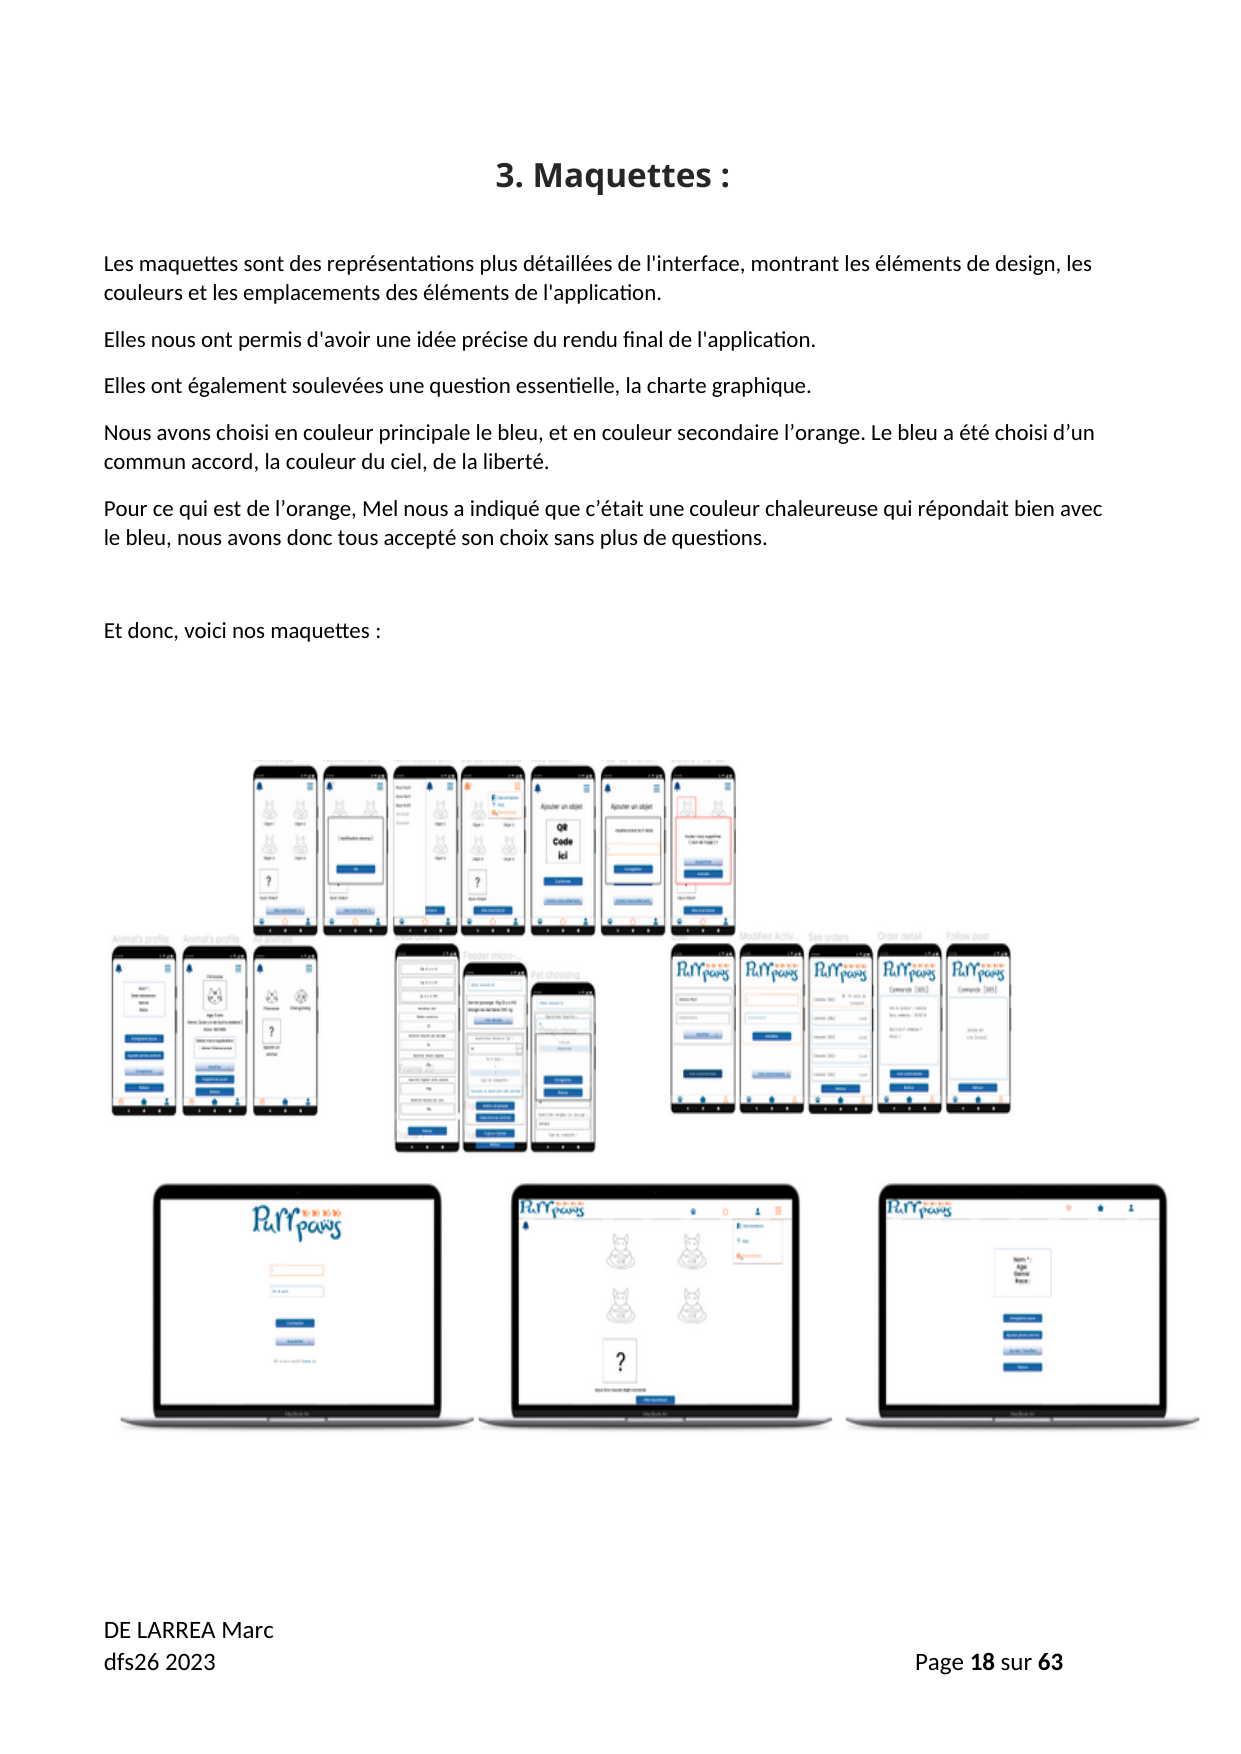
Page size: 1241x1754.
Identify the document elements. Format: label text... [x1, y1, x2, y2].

text Pour ce qui est de l’orange, Mel nous a indiqué que c’était une couleur chaleureuse qui répondait bien avec le bleu, nous avons donc tous accepté son choix sans plus de questions. [103, 494, 1122, 551]
text Les maquettes sont des représentations plus détaillées de l'interface, montrant les éléments de design, les couleurs et les emplacements des éléments de l'application. [103, 249, 1122, 307]
text Nous avons choisi en couleur principale le bleu, et en couleur secondaire l’orange. Le bleu a été choisi d’un commun accord, la couleur du ciel, de la liberté. [103, 418, 1122, 475]
picture [103, 760, 1202, 1437]
subtitle 3. Maquettes : [103, 152, 1122, 197]
text Et donc, voici nos maquettes : [103, 616, 1122, 644]
text Elles nous ont permis d'avoir une idée précise du rendu final de l'application. [103, 325, 1122, 353]
text Elles ont également soulevées une question essentielle, la charte graphique. [103, 371, 1122, 399]
